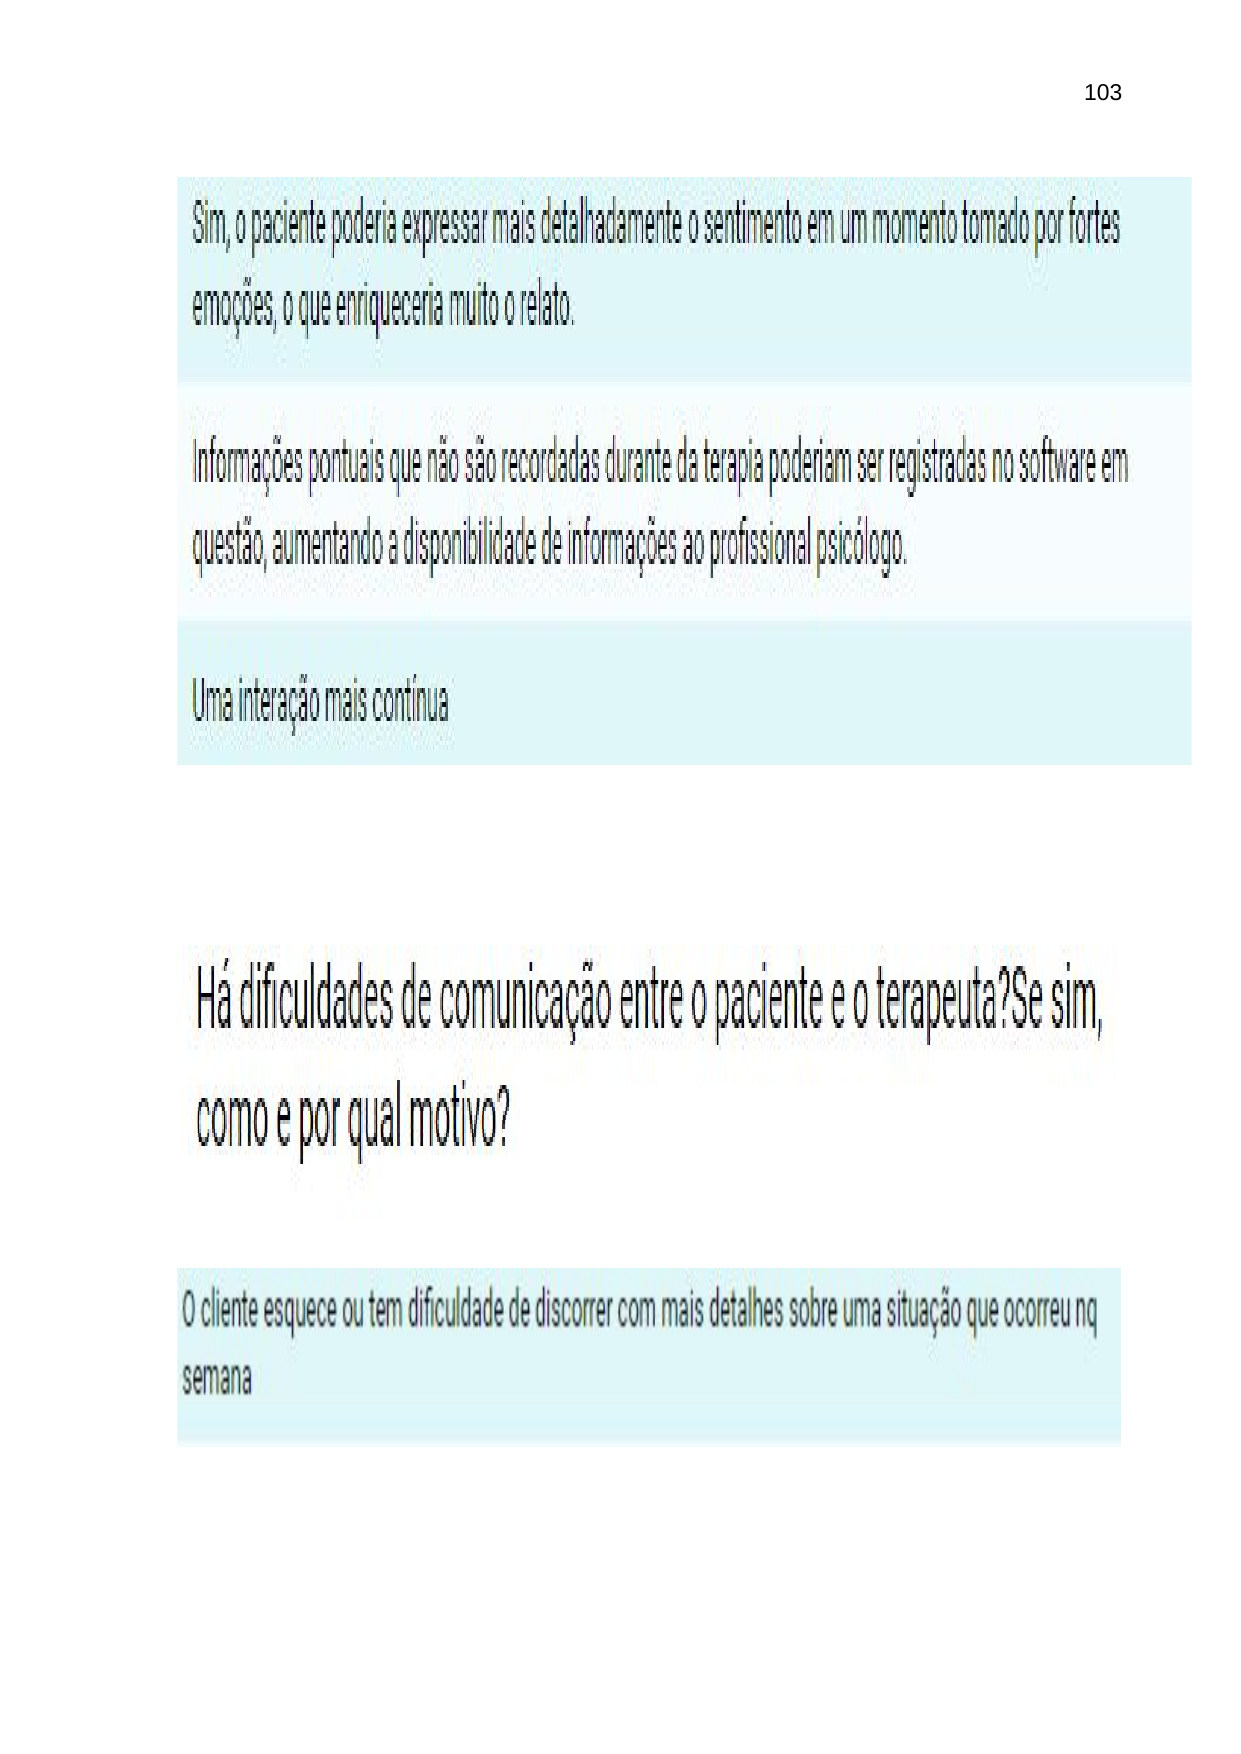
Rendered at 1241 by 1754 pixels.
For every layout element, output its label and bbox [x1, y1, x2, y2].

picture [177, 1268, 1121, 1447]
picture [177, 945, 1121, 1221]
picture [177, 177, 1192, 765]
